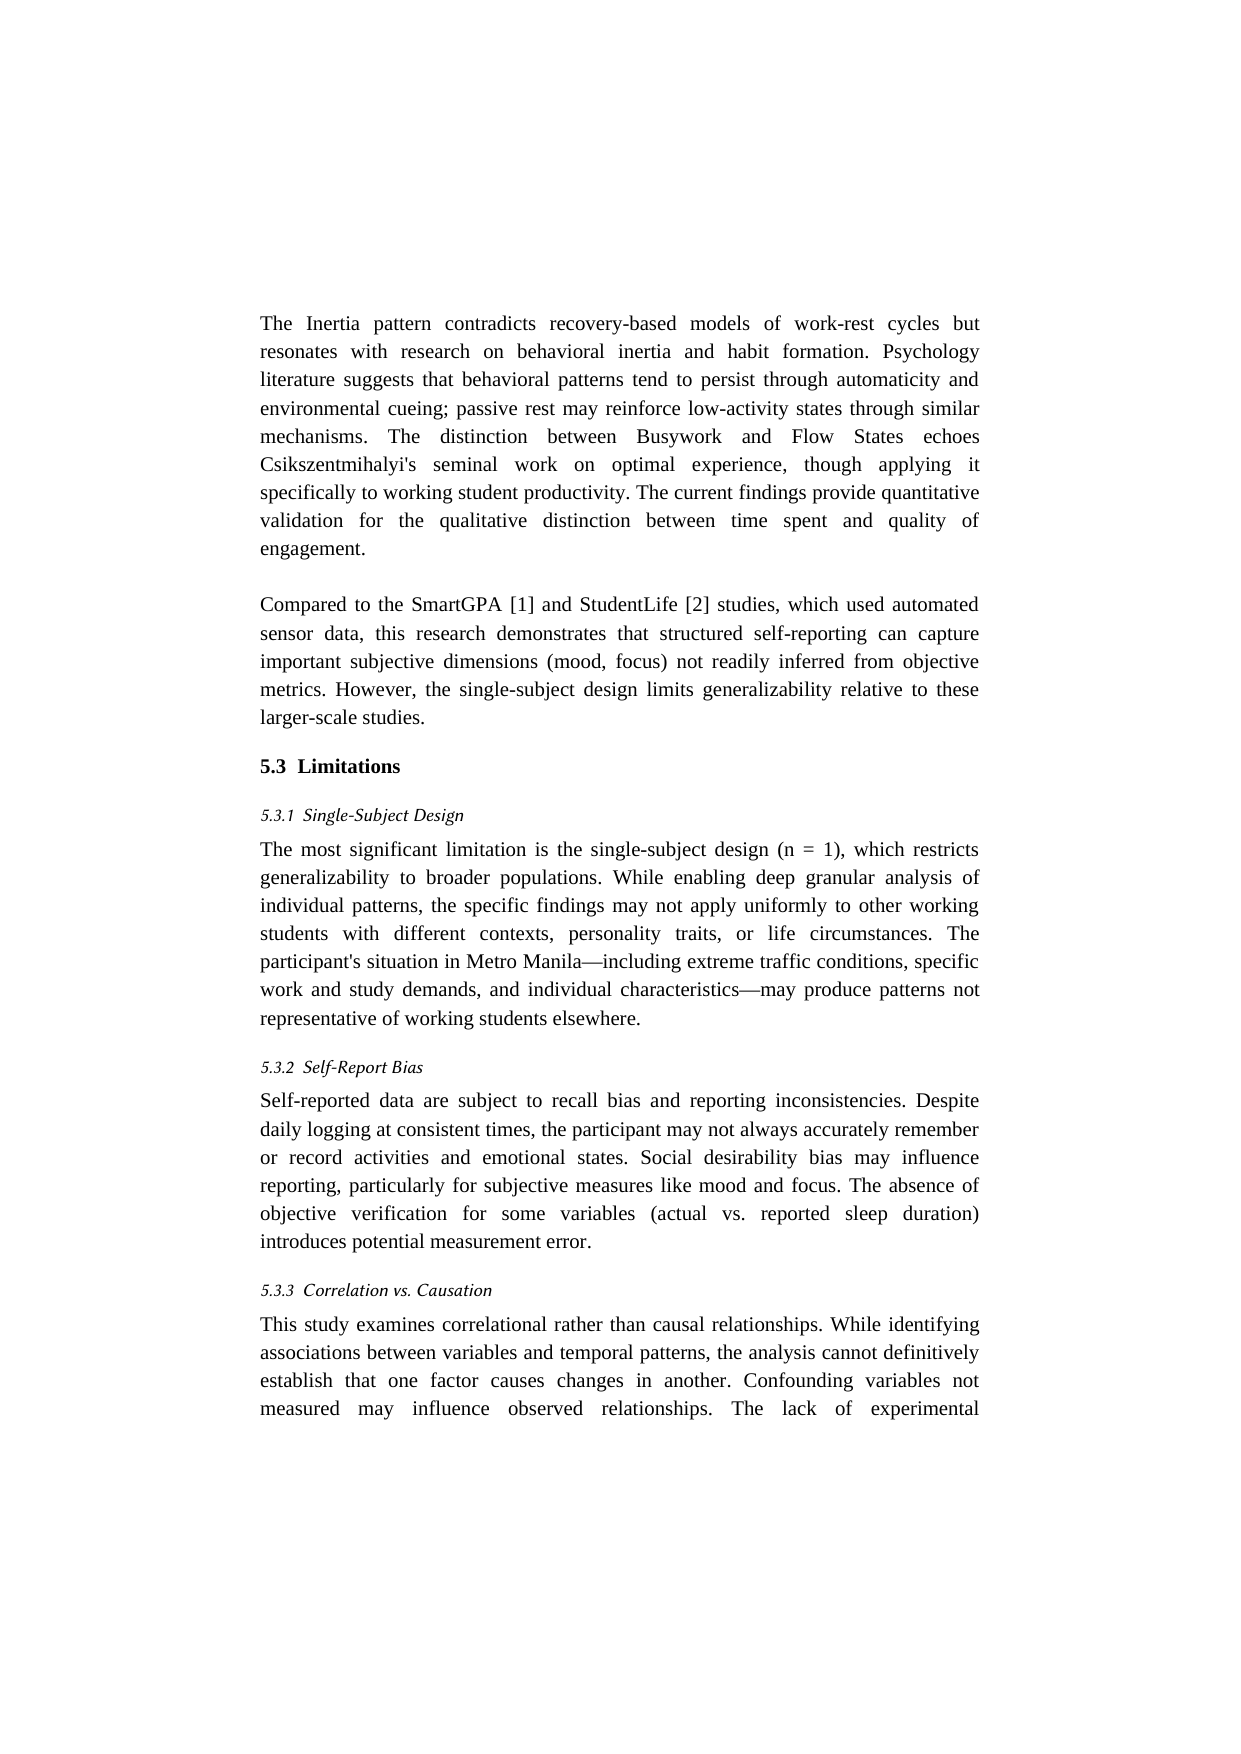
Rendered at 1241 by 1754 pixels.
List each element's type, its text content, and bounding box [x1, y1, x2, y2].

text The Inertia pattern contradicts recovery-based models of work-rest cycles but resonates with research on behavioral inertia and habit formation. Psychology literature suggests that behavioral patterns tend to persist through automaticity and environmental cueing; passive rest may reinforce low-activity states through similar mechanisms. The distinction between Busywork and Flow States echoes Csikszentmihalyi's seminal work on optimal experience, though applying it specifically to working student productivity. The current findings provide quantitative validation for the qualitative distinction between time spent and quality of engagement. [260, 307, 980, 560]
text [260, 1308, 980, 1420]
text Correlation vs. Causation [260, 1278, 980, 1301]
text Limitations [260, 754, 980, 778]
text Self-reported data are subject to recall bias and reporting inconsistencies. Despite daily logging at consistent times, the participant may not always accurately remember or record activities and emotional states. Social desirability bias may influence reporting, particularly for subjective measures like mood and focus. The absence of objective verification for some variables (actual vs. reported sleep duration) introduces potential measurement error. [260, 1084, 980, 1253]
text The most significant limitation is the single-subject design (n = 1), which restricts generalizability to broader populations. While enabling deep granular analysis of individual patterns, the specific findings may not apply uniformly to other working students with different contexts, personality traits, or life circumstances. The participant's situation in Metro Manila—including extreme traffic conditions, specific work and study demands, and individual characteristics—may produce patterns not representative of working students elsewhere. [260, 833, 980, 1029]
text Self-Report Bias [260, 1054, 980, 1078]
text Compared to the SmartGPA [1] and StudentLife [2] studies, which used automated sensor data, this research demonstrates that structured self-reporting can capture important subjective dimensions (mood, focus) not readily inferred from objective metrics. However, the single-subject design limits generalizability relative to these larger-scale studies. [260, 588, 980, 729]
text Single-Subject Design [260, 803, 980, 826]
